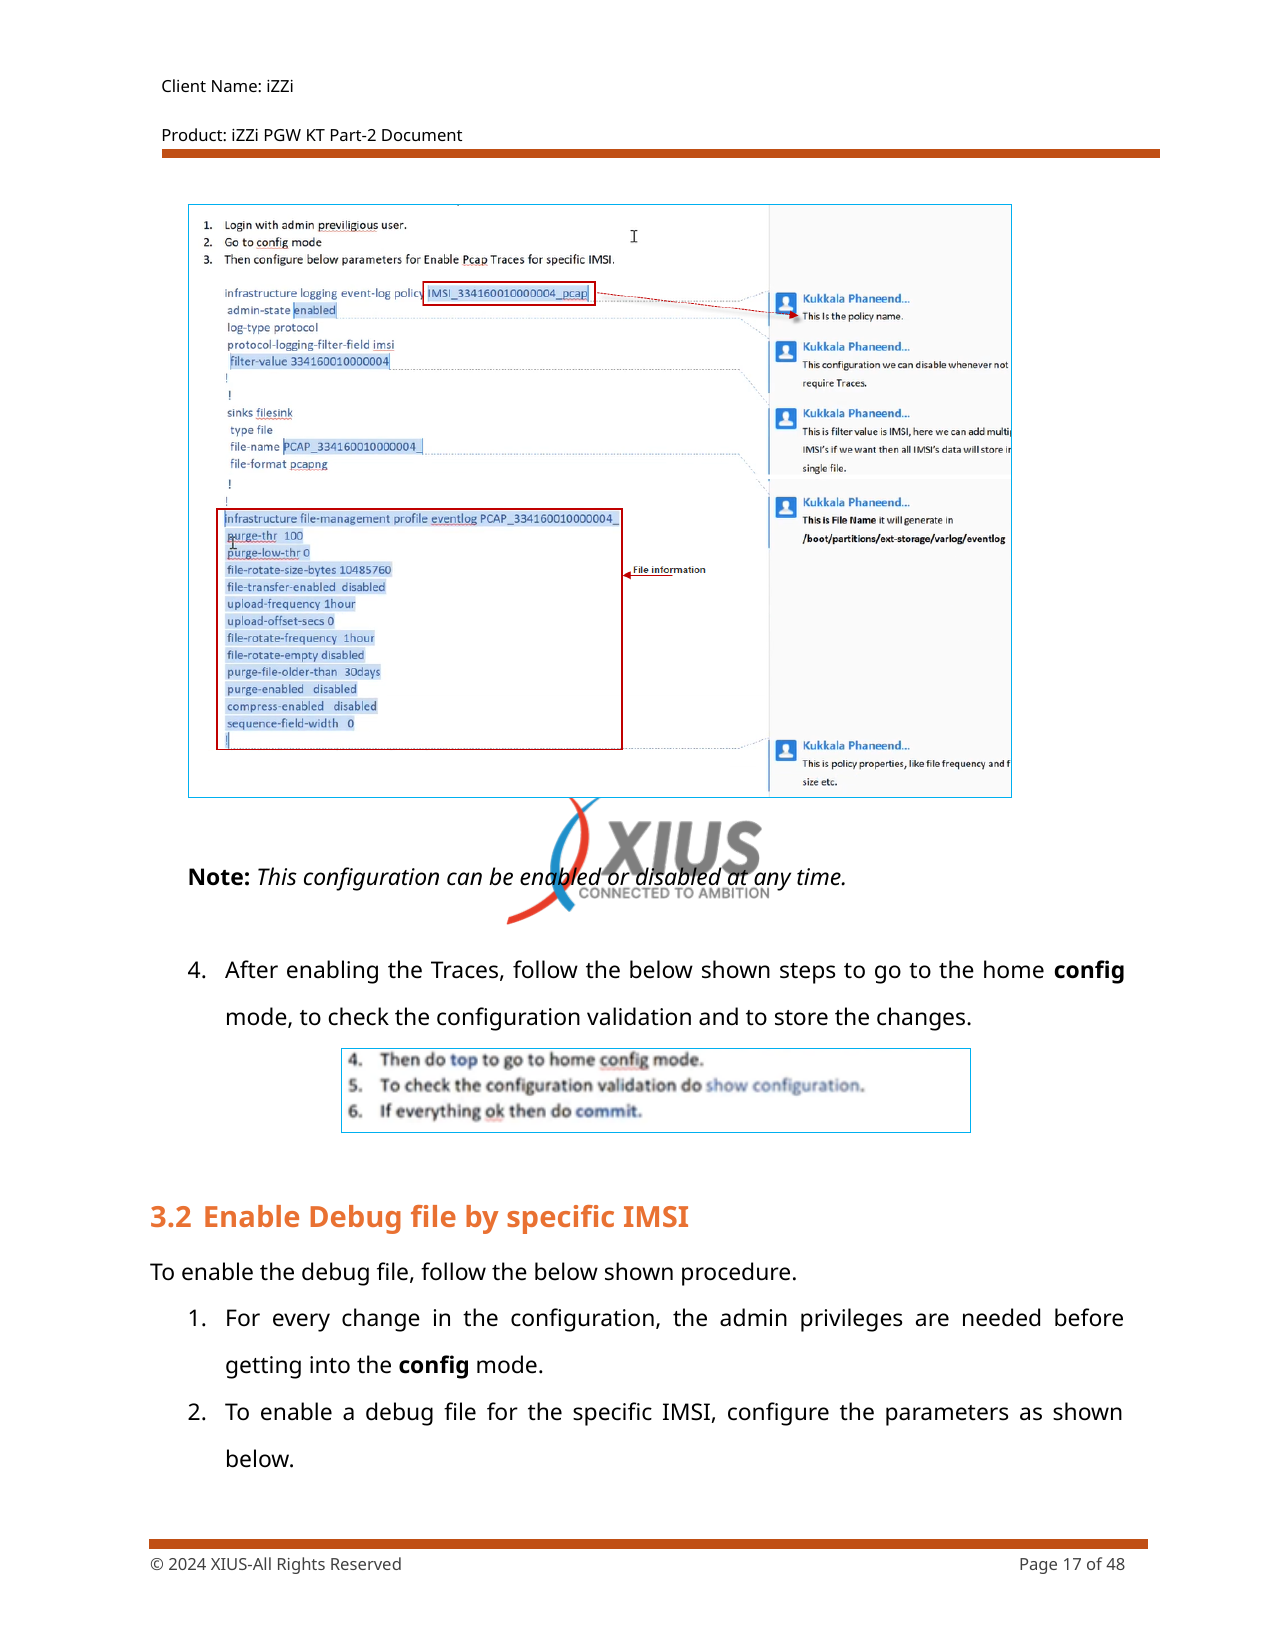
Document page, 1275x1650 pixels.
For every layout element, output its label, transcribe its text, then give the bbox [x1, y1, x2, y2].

list To enable a debug file for the specific IMSI, configure the parameters as shown below. [187, 1396, 1125, 1474]
list After enabling the Traces, follow the below shown steps to go to the home config mode, to check the configuration validation and to store the changes. [187, 954, 1125, 1033]
list For every change in the configuration, the admin privileges are needed before getting into the config mode. [187, 1302, 1125, 1380]
picture [190, 206, 1010, 796]
subtitle Enable Debug file by specific IMSI [150, 1196, 1125, 1236]
picture [343, 1050, 969, 1131]
text Note: This configuration can be enabled or disabled at any time. [187, 861, 1125, 892]
picture [503, 799, 771, 861]
text To enable the debug file, follow the below shown procedure. [150, 1255, 1125, 1287]
picture [503, 892, 771, 928]
